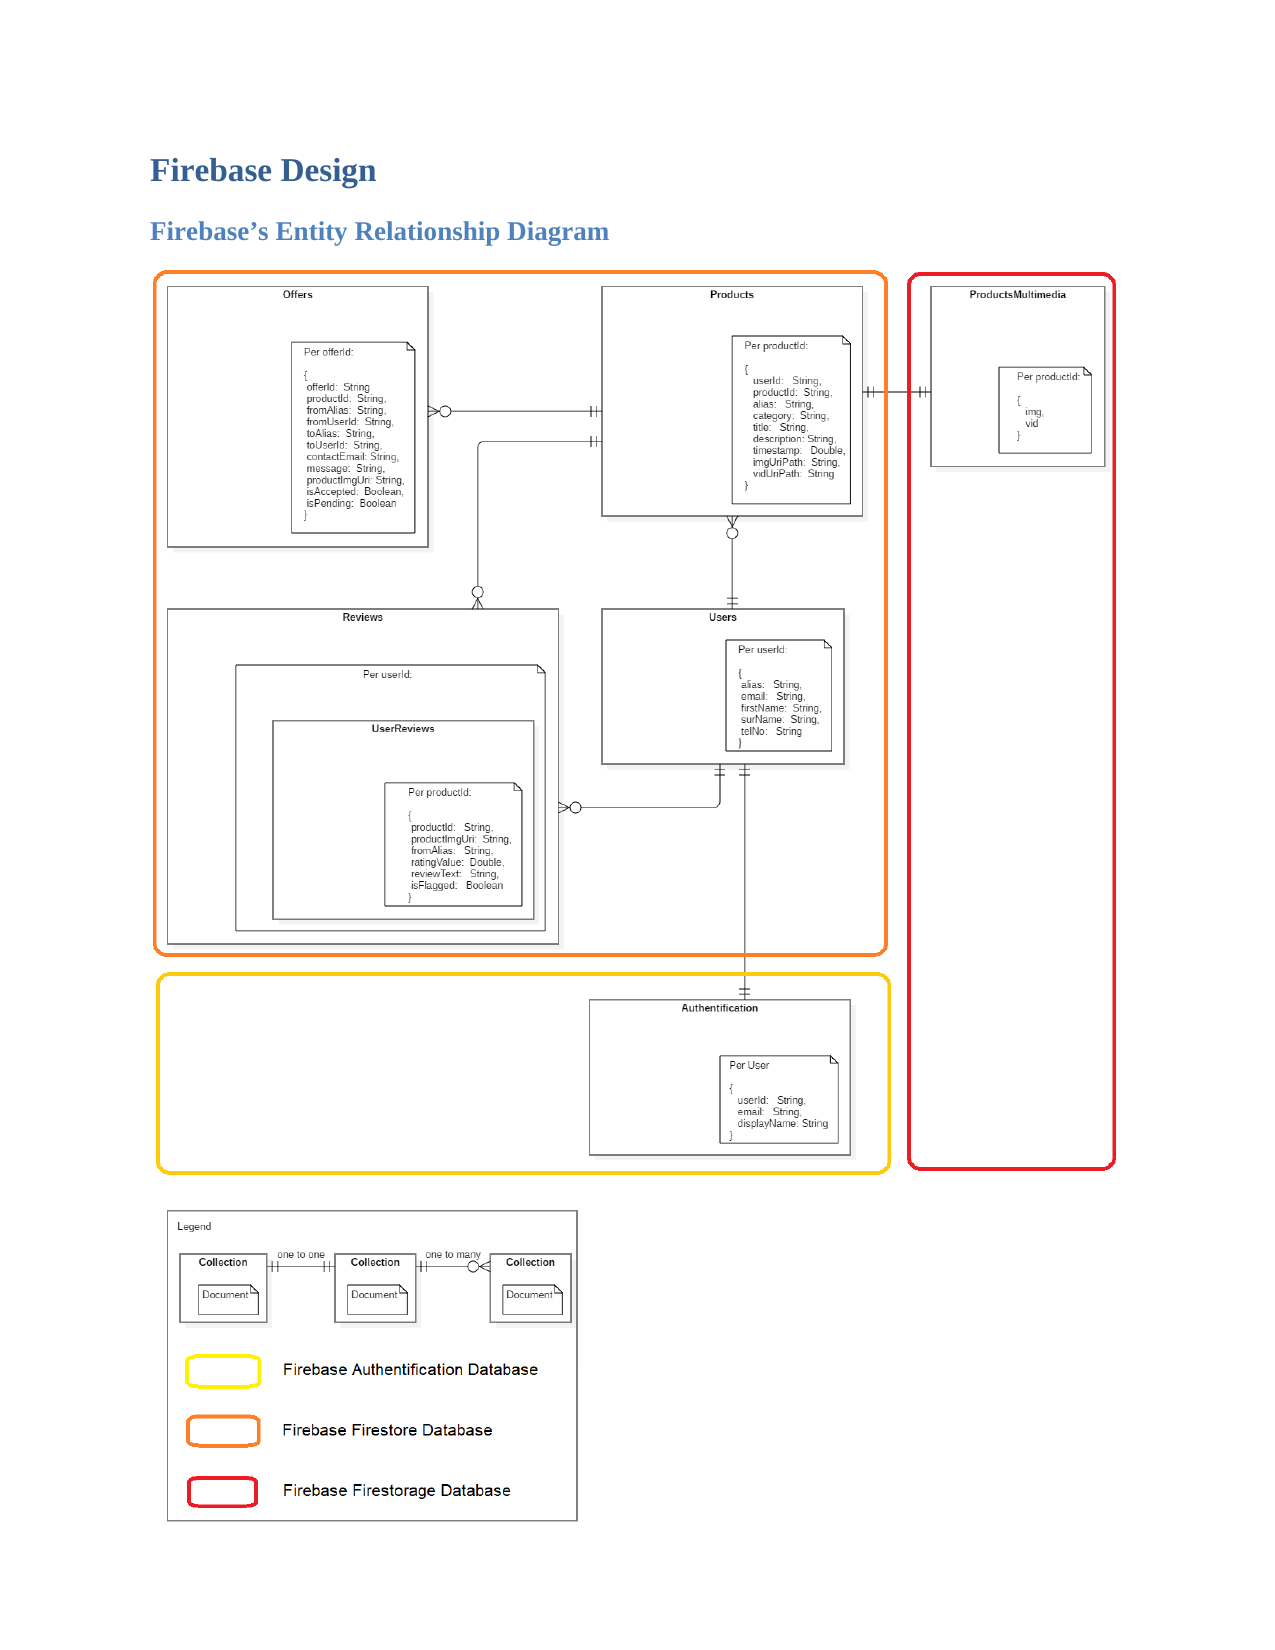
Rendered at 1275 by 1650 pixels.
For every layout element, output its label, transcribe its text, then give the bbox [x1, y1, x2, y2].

subtitle Firebase’s Entity Relationship Diagram [150, 215, 1125, 246]
picture [150, 266, 1125, 1539]
subtitle Firebase Design [150, 150, 1125, 188]
